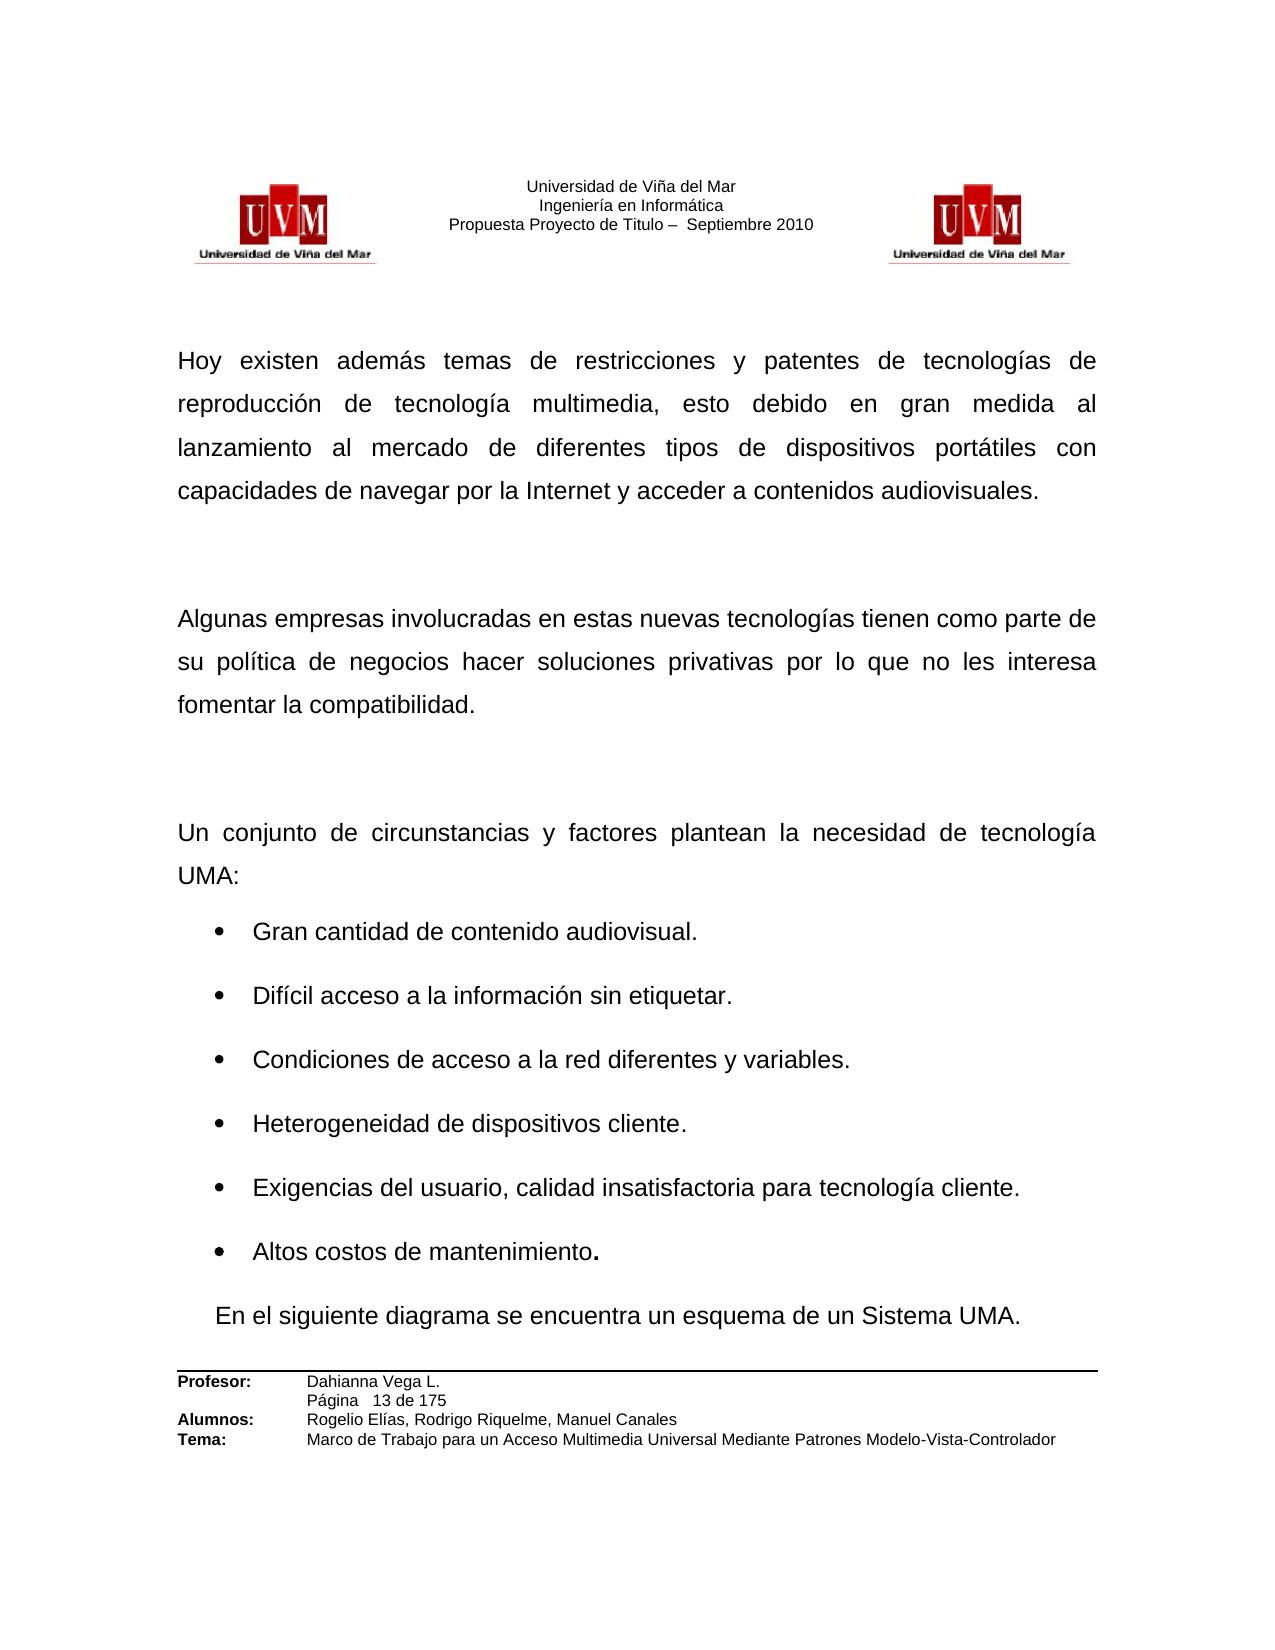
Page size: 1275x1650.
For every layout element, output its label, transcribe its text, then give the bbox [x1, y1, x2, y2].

text Hoy existen además temas de restricciones y patentes de tecnologías de reproducción de tecnología multimedia, esto debido en gran medida al lanzamiento al mercado de diferentes tipos de dispositivos portátiles con capacidades de navegar por la Internet y acceder a contenidos audiovisuales. [177, 346, 1098, 504]
picture [871, 176, 1084, 267]
text Un conjunto de circunstancias y factores plantean la necesidad de tecnología UMA: [177, 818, 1098, 890]
text Algunas empresas involucradas en estas nuevas tecnologías tienen como parte de su política de negocios hacer soluciones privativas por lo que no les interesa fomentar la compatibilidad. [177, 604, 1098, 719]
list Exigencias del usuario, calidad insatisfactoria para tecnología cliente. [215, 1173, 1098, 1202]
list En el siguiente diagrama se encuentra un esquema de un Sistema UMA. [215, 1301, 1098, 1330]
list Altos costos de mantenimiento. [215, 1237, 1098, 1266]
list Condiciones de acceso a la red diferentes y variables. [215, 1045, 1098, 1073]
picture [177, 176, 390, 267]
list Gran cantidad de contenido audiovisual. [215, 917, 1098, 945]
list Heterogeneidad de dispositivos cliente. [215, 1109, 1098, 1138]
list Difícil acceso a la información sin etiquetar. [215, 981, 1098, 1009]
